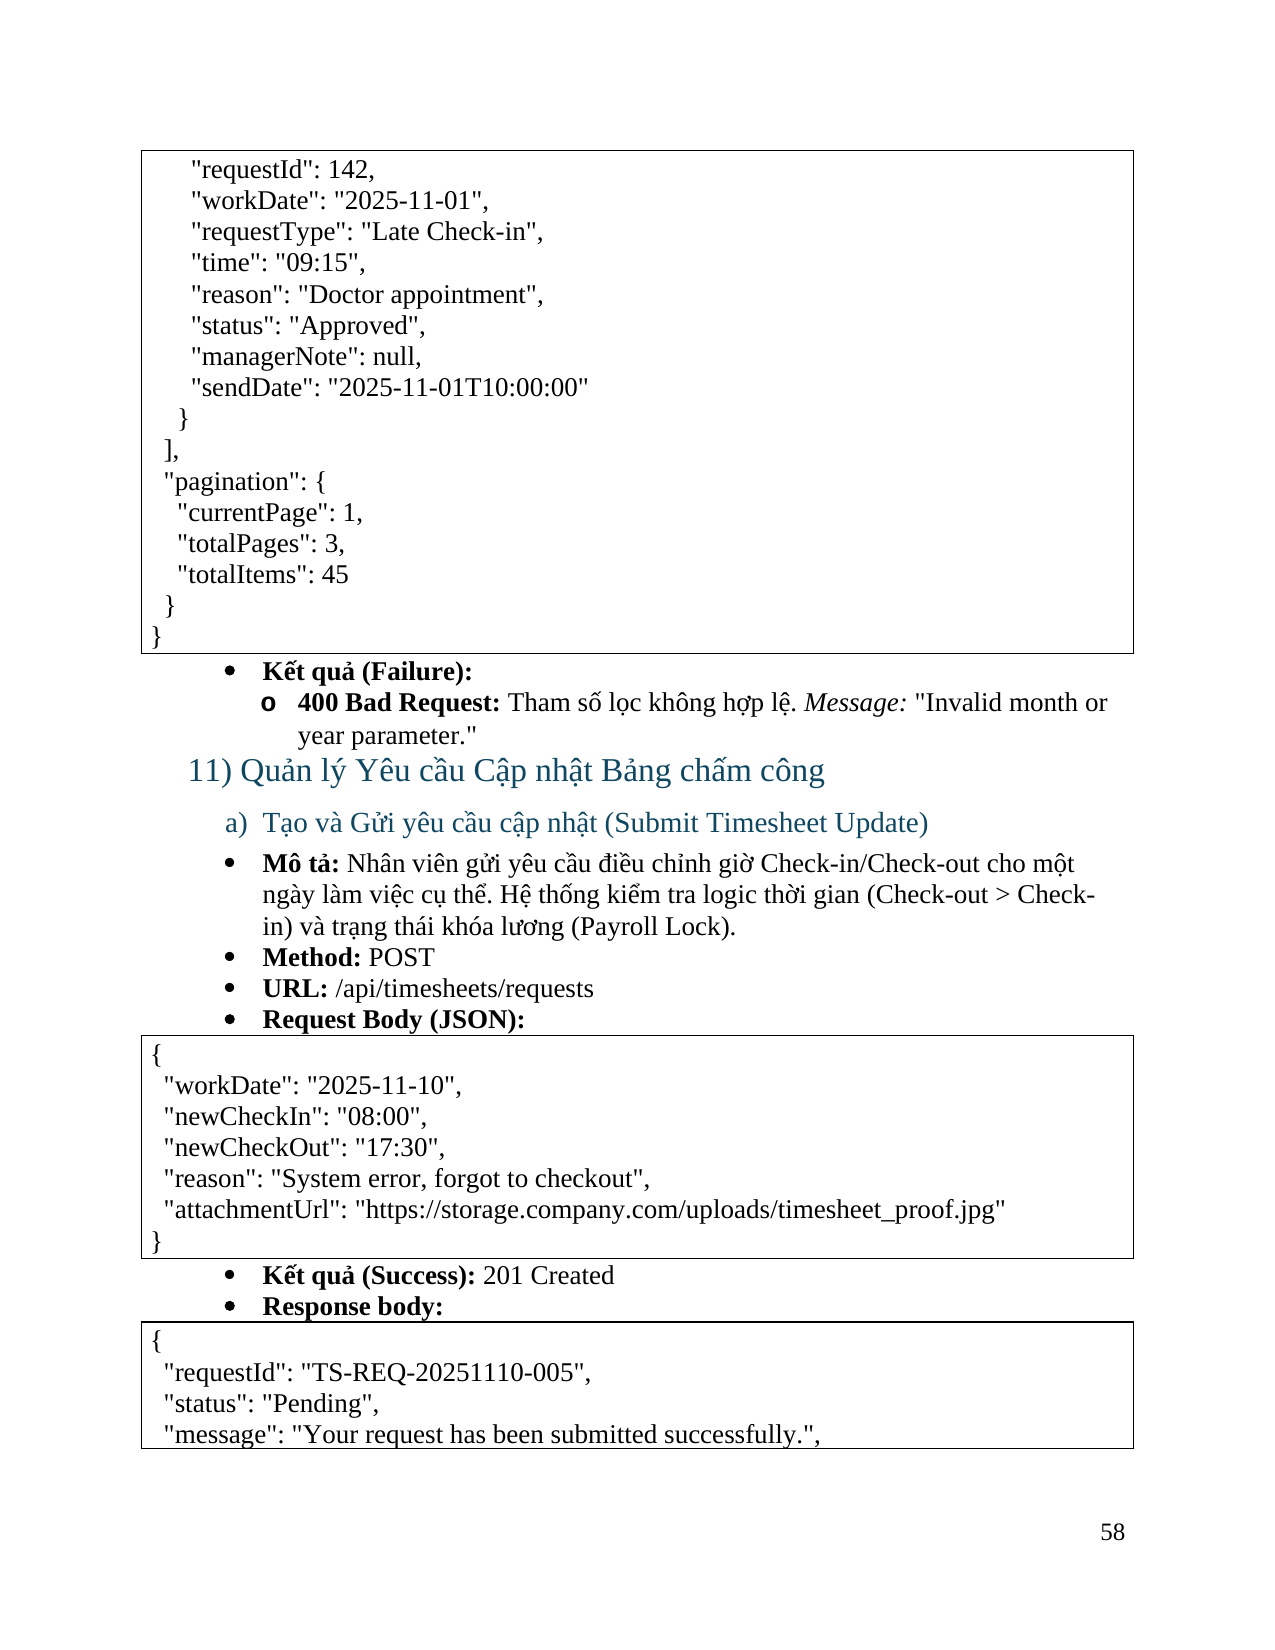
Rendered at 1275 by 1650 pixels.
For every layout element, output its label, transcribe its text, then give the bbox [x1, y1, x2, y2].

text { [142, 1323, 1133, 1356]
text "reason": "System error, forgot to checkout", [150, 1162, 1125, 1193]
text "reason": "Doctor appointment", [150, 278, 1125, 309]
list 400 Bad Request: Tham số lọc không hợp lệ. Message: "Invalid month or year parameter." [260, 686, 1125, 750]
text "time": "09:15", [150, 247, 1125, 278]
list Kết quả (Success): 201 Created [225, 1259, 1125, 1290]
text "status": "Pending", [150, 1387, 1125, 1418]
list Kết quả (Failure): [225, 654, 1125, 686]
text "pagination": { [150, 464, 1125, 496]
text } [150, 402, 1125, 433]
text "requestId": "TS-REQ-20251110-005", [150, 1356, 1125, 1387]
list Mô tả: Nhân viên gửi yêu cầu điều chỉnh giờ Check-in/Check-out cho một ngày làm việc cụ thể. Hệ thống kiểm tra logic thời gian (Check-out > Check-in) và trạng thái khóa lương (Payroll Lock). [225, 847, 1125, 941]
text ], [150, 433, 1125, 464]
text "managerNote": null, [150, 340, 1125, 371]
text "newCheckOut": "17:30", [150, 1131, 1125, 1162]
text "attachmentUrl": "https://storage.company.com/uploads/timesheet_proof.jpg" [150, 1193, 1125, 1221]
text "workDate": "2025-11-01", [150, 184, 1125, 215]
text } [142, 1221, 1133, 1258]
text "workDate": "2025-11-10", [150, 1069, 1125, 1100]
text "sendDate": "2025-11-01T10:00:00" [150, 371, 1125, 402]
list Method: POST [225, 941, 1125, 972]
text "totalItems": 45 [150, 558, 1125, 589]
text } [150, 589, 1125, 617]
text } [142, 617, 1133, 653]
subtitle Tạo và Gửi yêu cầu cập nhật (Submit Timesheet Update) [225, 805, 1125, 839]
text "newCheckIn": "08:00", [150, 1100, 1125, 1131]
text "requestId": 142, [142, 151, 1133, 184]
text { [142, 1036, 1133, 1069]
text "status": "Approved", [150, 309, 1125, 340]
text "requestType": "Late Check-in", [150, 215, 1125, 247]
text "currentPage": 1, [150, 496, 1125, 527]
list URL: /api/timesheets/requests [225, 972, 1125, 1003]
text "totalPages": 3, [150, 527, 1125, 558]
list Request Body (JSON): [225, 1003, 1125, 1034]
list Response body: [225, 1290, 1125, 1321]
subtitle 11) Quản lý Yêu cầu Cập nhật Bảng chấm công [187, 750, 1125, 789]
text "message": "Your request has been submitted successfully.", [150, 1418, 1125, 1448]
